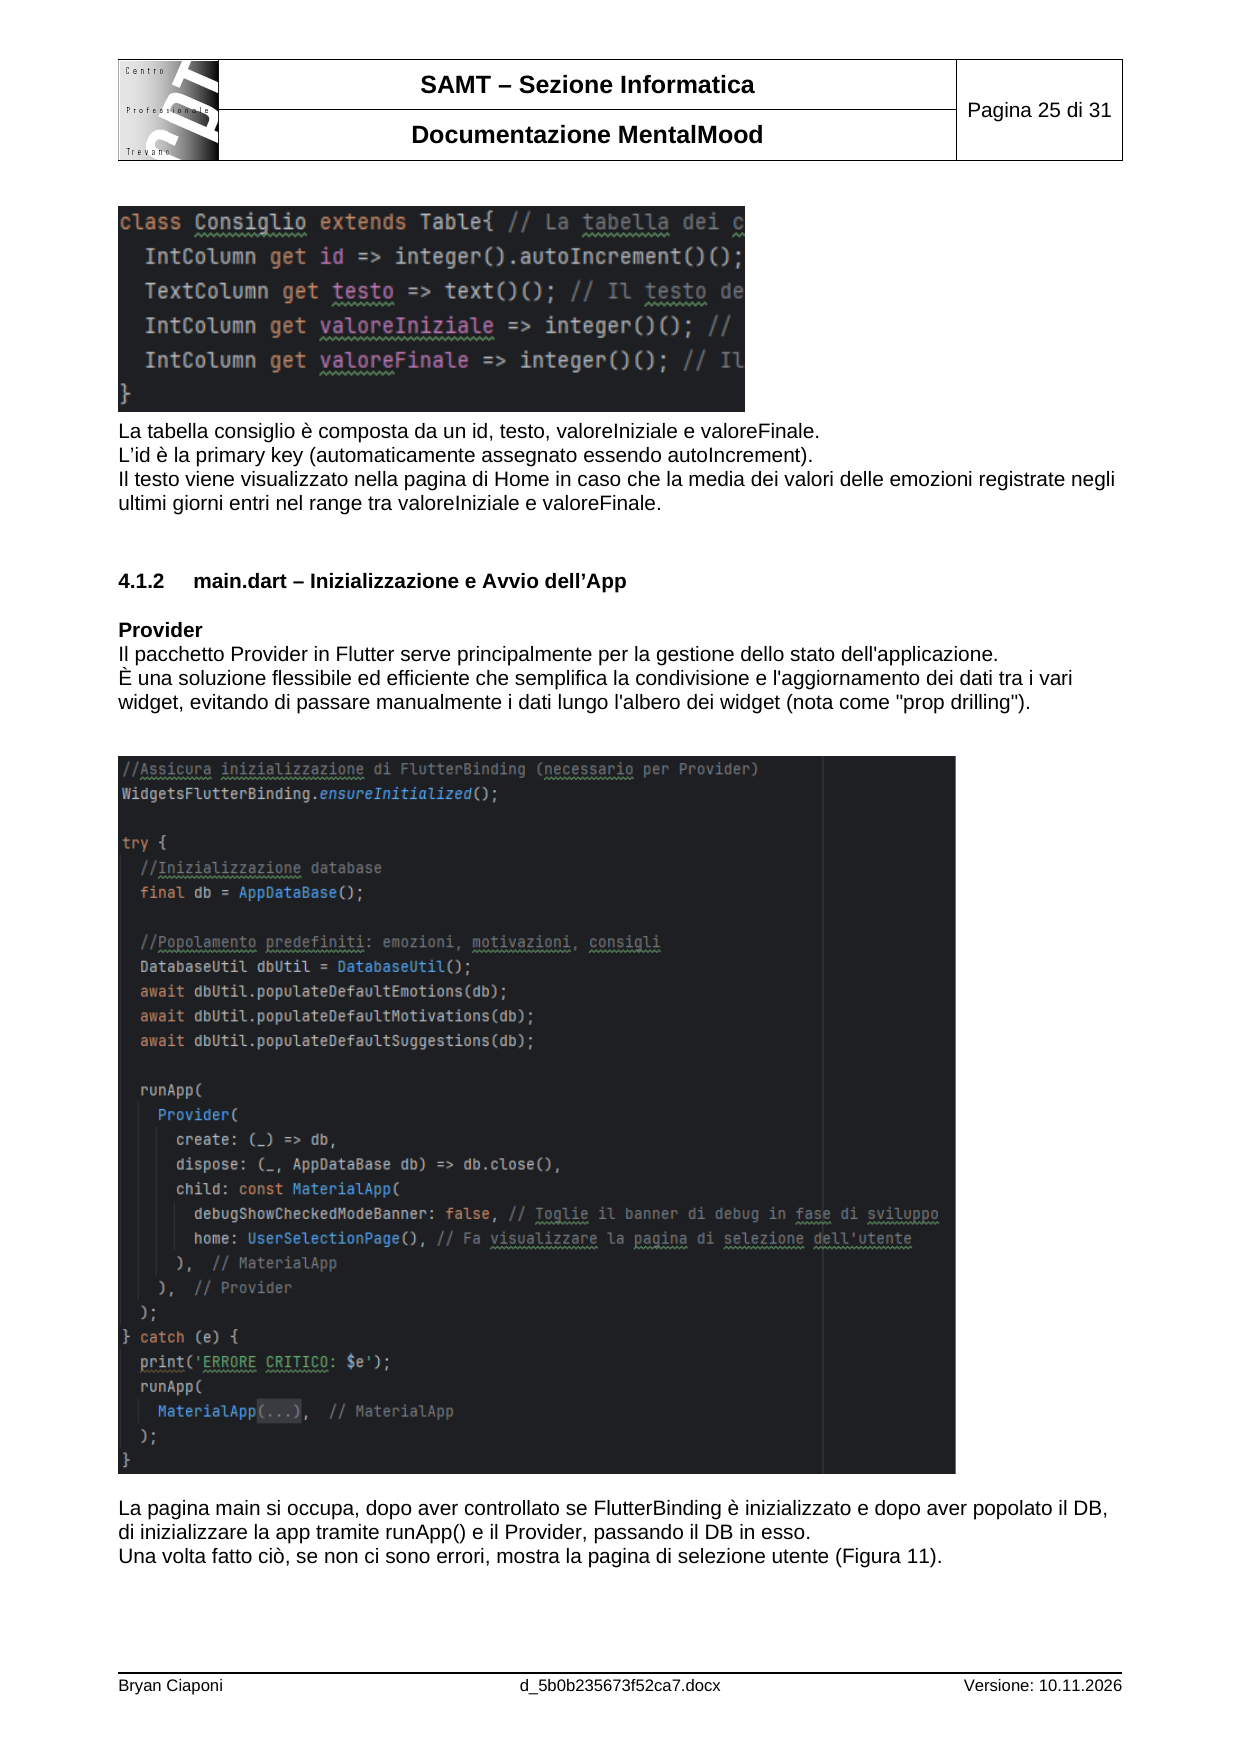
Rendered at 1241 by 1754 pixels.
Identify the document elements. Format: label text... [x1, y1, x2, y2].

picture [118, 60, 219, 160]
text Provider [118, 618, 1122, 642]
text La tabella consiglio è composta da un id, testo, valoreIniziale e valoreFinale. L’id è la primary key (automaticamente assegnato essendo autoIncrement). Il testo viene visualizzato nella pagina di Home in caso che la media dei valori delle emozioni registrate negli ultimi giorni entri nel range tra valoreIniziale e valoreFinale. [118, 419, 1122, 515]
picture [118, 756, 956, 1474]
text La pagina main si occupa, dopo aver controllato se FlutterBinding è inizializzato e dopo aver popolato il DB, di inizializzare la app tramite runApp() e il Provider, passando il DB in esso. Una volta fatto ciò, se non ci sono errori, mostra la pagina di selezione utente (Figura 11). [118, 1496, 1122, 1568]
subtitle main.dart – Inizializzazione e Avvio dell’App [118, 569, 1122, 593]
text È una soluzione flessibile ed efficiente che semplifica la condivisione e l'aggiornamento dei dati tra i vari widget, evitando di passare manualmente i dati lungo l'albero dei widget (nota come "prop drilling"). [118, 666, 1122, 713]
picture [118, 206, 745, 412]
text Il pacchetto Provider in Flutter serve principalmente per la gestione dello stato dell'applicazione. [118, 642, 1122, 666]
